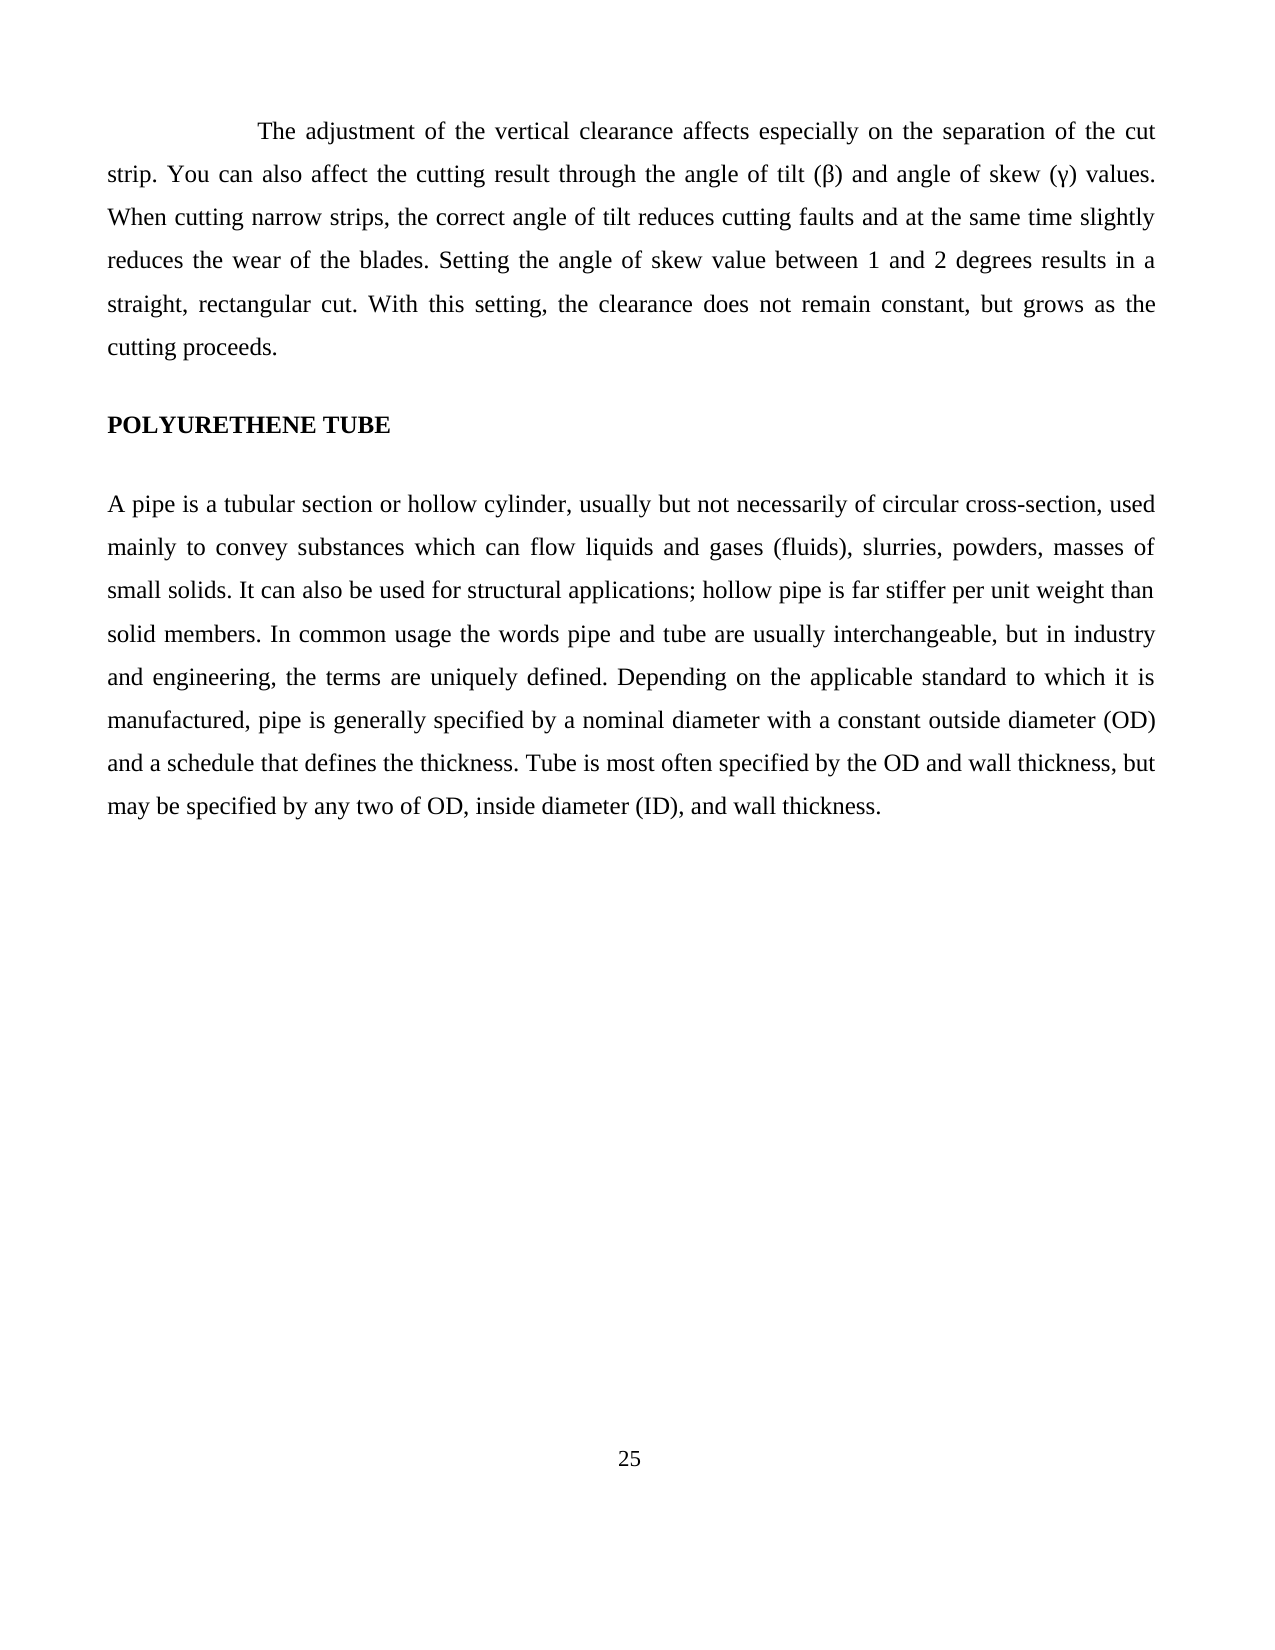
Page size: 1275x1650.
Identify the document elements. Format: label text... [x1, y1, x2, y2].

subtitle POLYURETHENE TUBE [107, 411, 1258, 439]
text A pipe is a tubular section or hollow cylinder, usually but not necessarily of circular cross-section, used mainly to convey substances which can flow liquids and gases (fluids), slurries, powders, masses of small solids. It can also be used for structural applications; hollow pipe is far stiffer per unit weight than solid members. In common usage the words pipe and tube are usually interchangeable, but in industry and engineering, the terms are uniquely defined. Depending on the applicable standard to which it is manufactured, pipe is generally specified by a nominal diameter with a constant outside diameter (OD) and a schedule that defines the thickness. Tube is most often specified by the OD and wall thickness, but may be specified by any two of OD, inside diameter (ID), and wall thickness. [107, 489, 1157, 820]
text The adjustment of the vertical clearance affects especially on the separation of the cut strip. You can also affect the cutting result through the angle of tilt (β) and angle of skew (γ) values. When cutting narrow strips, the correct angle of tilt reduces cutting faults and at the same time slightly reduces the wear of the blades. Setting the angle of skew value between 1 and 2 degrees results in a straight, rectangular cut. With this setting, the clearance does not remain constant, but grows as the cutting proceeds. [107, 116, 1157, 361]
